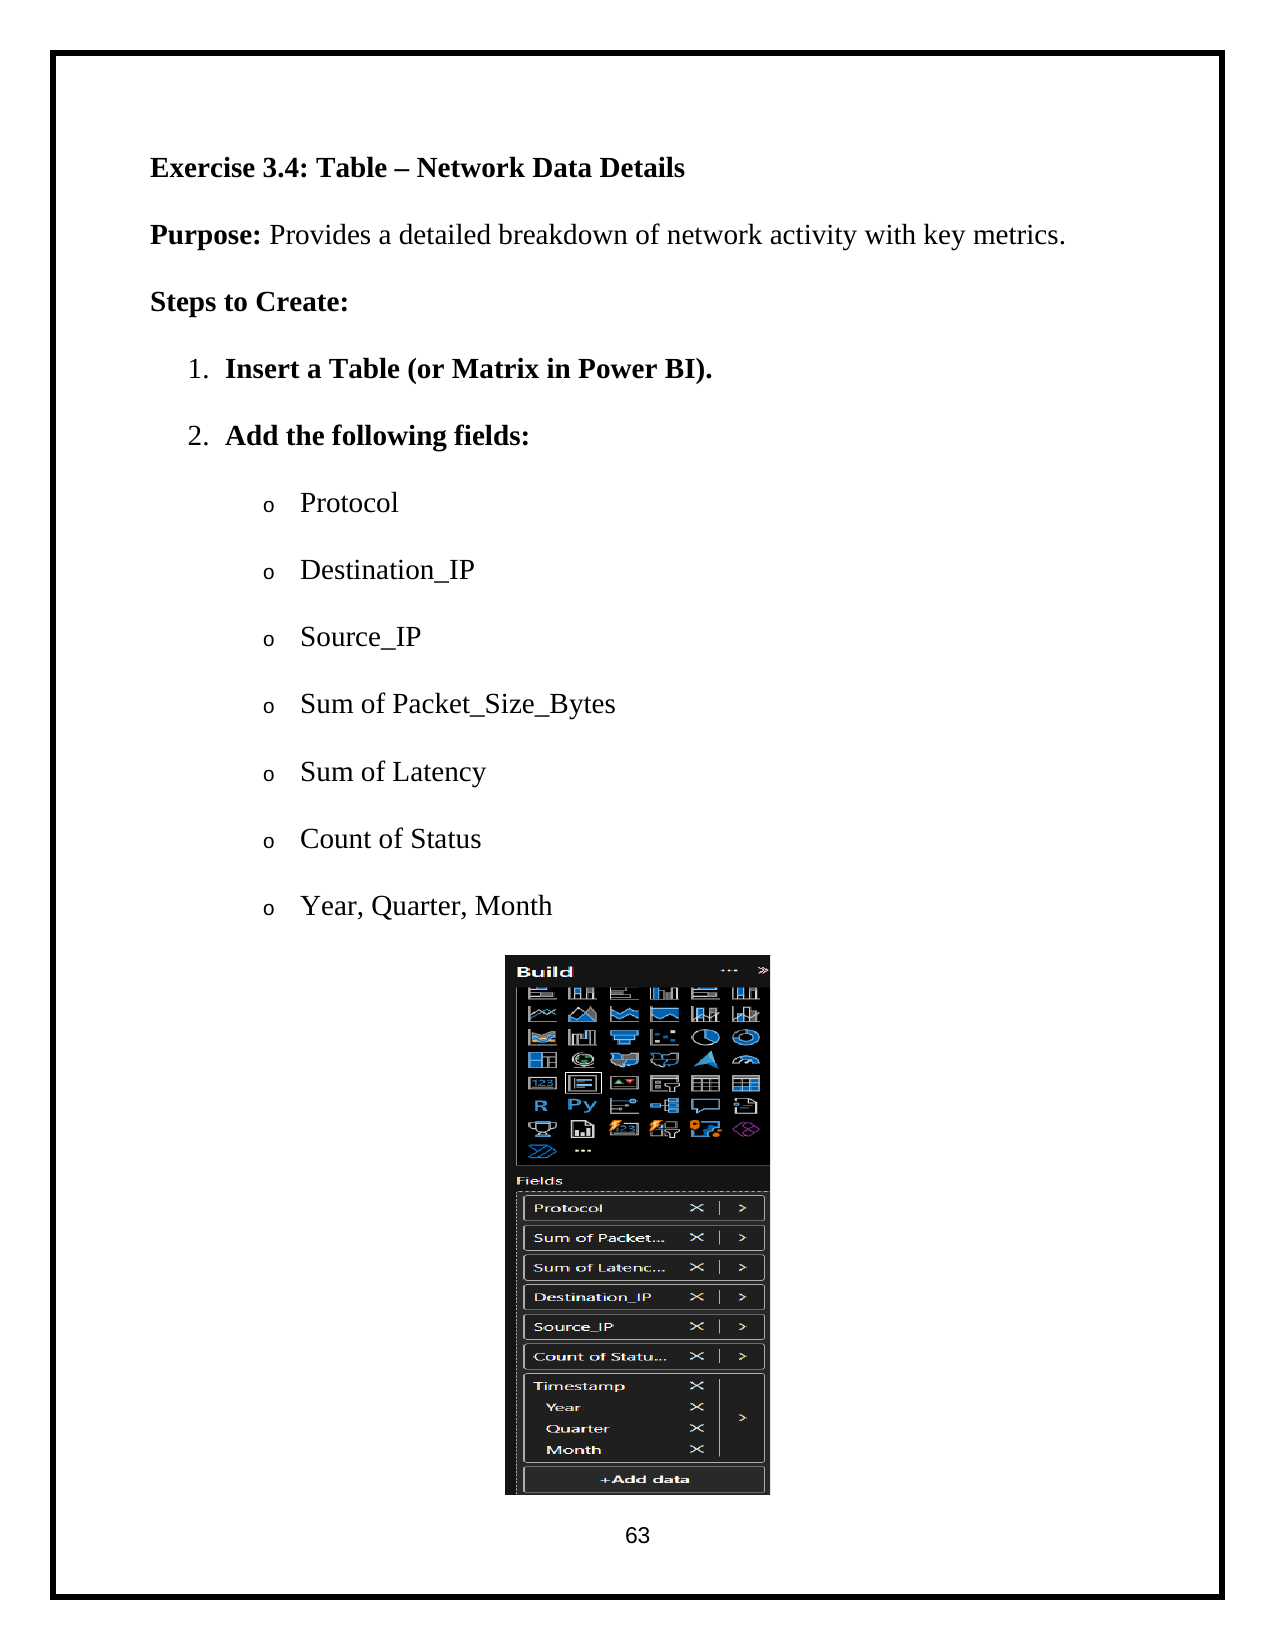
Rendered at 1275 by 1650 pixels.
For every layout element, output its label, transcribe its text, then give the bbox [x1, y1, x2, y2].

picture [505, 955, 771, 1495]
list Add the following fields: [187, 418, 1125, 452]
list Sum of Packet_Size_Bytes [262, 687, 1125, 720]
list Sum of Latency [262, 754, 1125, 787]
list Year, Quarter, Month [262, 888, 1125, 921]
list Protocol [262, 485, 1125, 519]
list Count of Status [262, 821, 1125, 854]
list Destination_IP [262, 552, 1125, 586]
list Insert a Table (or Matrix in Power BI). [187, 351, 1125, 385]
text Purpose: Provides a detailed breakdown of network activity with key metrics. [150, 217, 1125, 251]
text Steps to Create: [150, 284, 1125, 318]
text Exercise 3.4: Table – Network Data Details [150, 150, 1125, 183]
list Source_IP [262, 619, 1125, 653]
